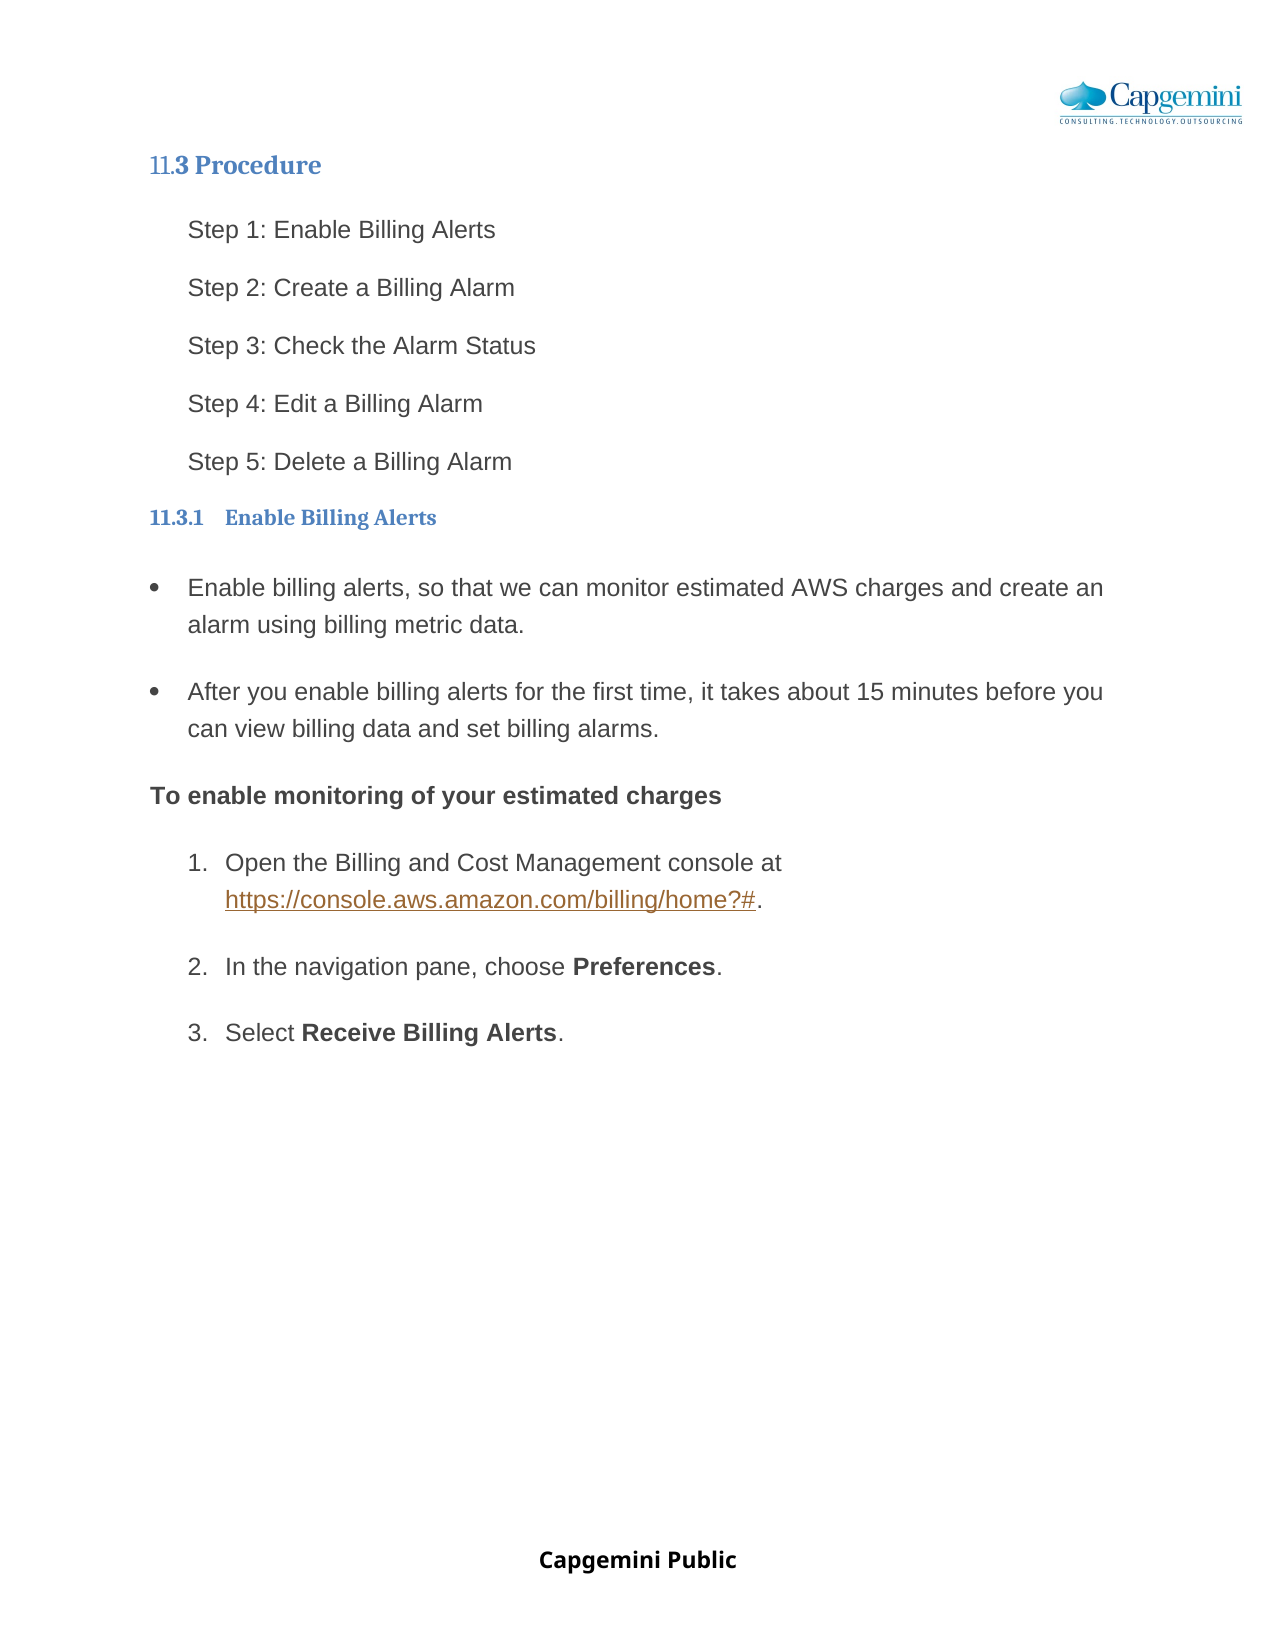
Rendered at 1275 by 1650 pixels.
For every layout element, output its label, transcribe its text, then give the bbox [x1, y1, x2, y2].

text Step 5: Delete a Billing Alarm [187, 447, 1125, 475]
text Step 3: Check the Alarm Status [187, 331, 1125, 359]
list In the navigation pane, choose Preferences. [187, 943, 1125, 981]
subtitle Enable Billing Alerts [150, 504, 1125, 531]
text Step 1: Enable Billing Alerts [187, 215, 1125, 244]
text Step 4: Edit a Billing Alarm [187, 389, 1125, 417]
picture [1053, 76, 1244, 127]
list After you enable billing alerts for the first time, it takes about 15 minutes before you can view billing data and set billing alarms. [150, 668, 1125, 743]
list Select Receive Billing Alerts. [187, 1010, 1125, 1047]
list Open the Billing and Cost Management console at https://console.aws.amazon.com/billing/home?#. [187, 839, 1125, 914]
title To enable monitoring of your estimated charges [150, 772, 1125, 810]
text Step 2: Create a Billing Alarm [187, 273, 1125, 302]
subtitle 11.3 Procedure [150, 150, 1125, 181]
list Enable billing alerts, so that we can monitor estimated AWS charges and create an alarm using billing metric data. [150, 564, 1125, 639]
